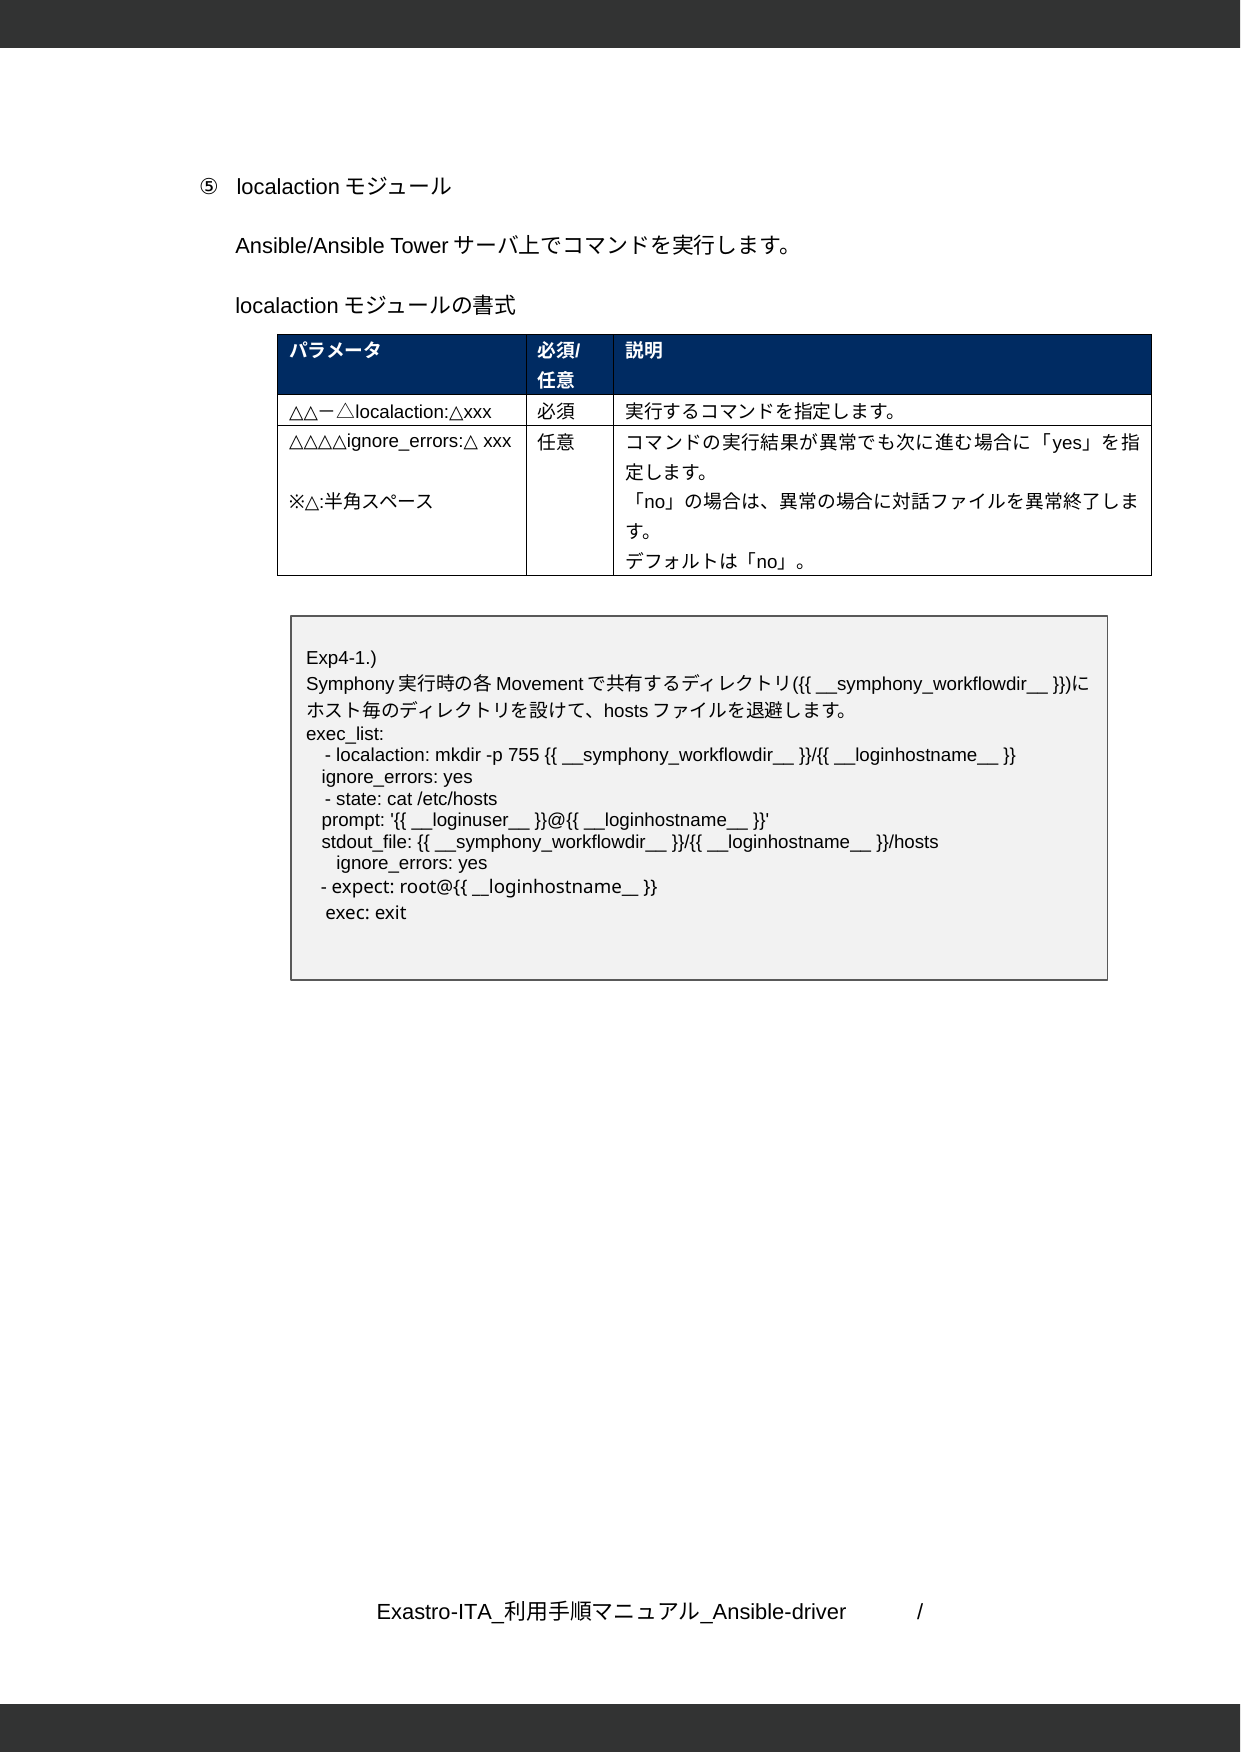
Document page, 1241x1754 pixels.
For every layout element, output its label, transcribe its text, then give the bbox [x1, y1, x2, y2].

picture [0, 1704, 1241, 1752]
table_header 説明 [614, 335, 1151, 394]
table_cell 実行するコマンドを指定します。 [614, 395, 1151, 425]
table_cell 任意 [527, 426, 613, 575]
list localactionモジュールの書式 [235, 274, 1152, 334]
table_header 必須/ 任意 [527, 335, 613, 394]
table_header パラメータ [278, 335, 526, 394]
table_cell △△－△localaction:△xxx [278, 395, 526, 425]
table_cell △△△△ignore_errors:△ xxx ※△:半角スペース [278, 426, 526, 575]
table_cell 必須 [527, 395, 613, 425]
picture [0, 0, 1241, 48]
list Ansible/Ansible Towerサーバ上でコマンドを実行します。 [235, 214, 1152, 274]
table_cell コマンドの実行結果が異常でも次に進む場合に「yes」を指定します。 「no」の場合は、異常の場合に対話ファイルを異常終了します。 デフォルトは「no」。 [614, 426, 1151, 575]
list localactionモジュール [199, 155, 1152, 214]
